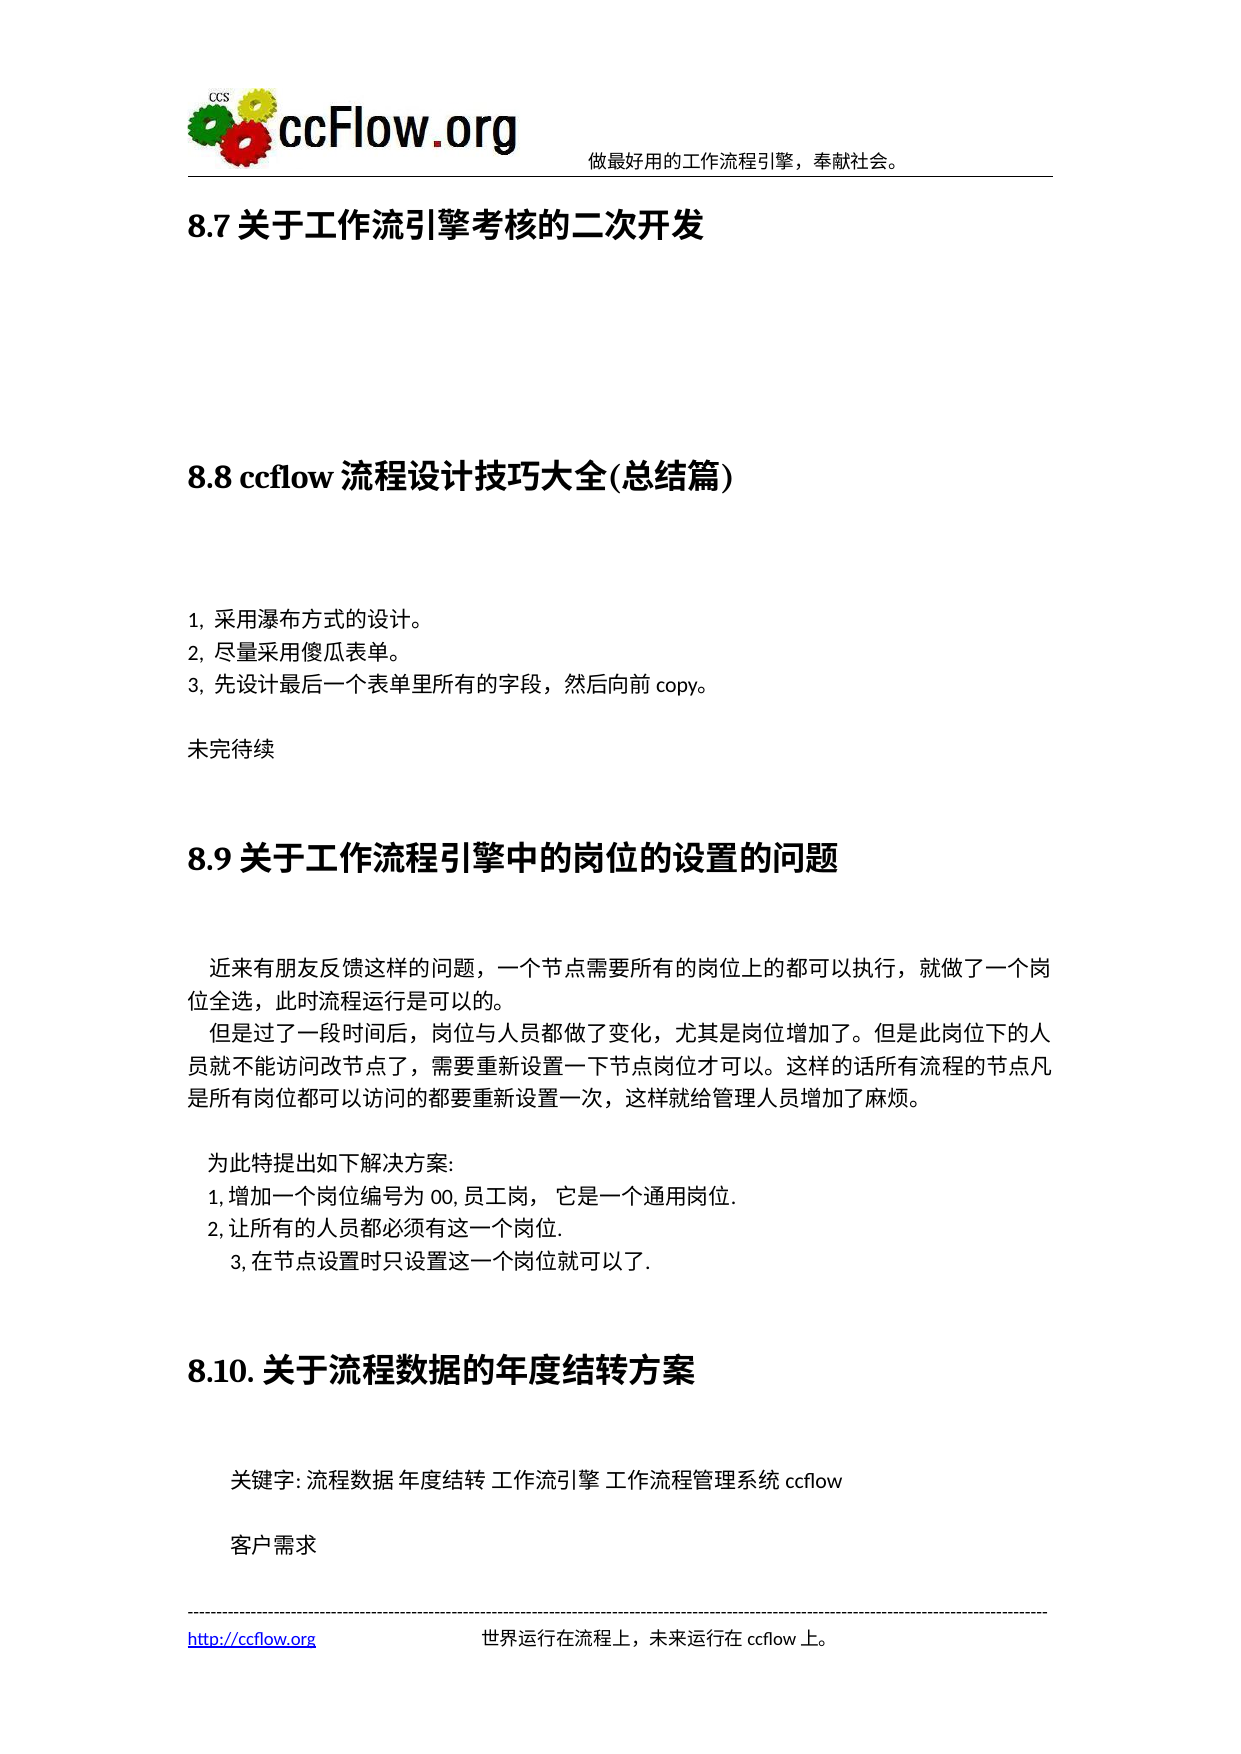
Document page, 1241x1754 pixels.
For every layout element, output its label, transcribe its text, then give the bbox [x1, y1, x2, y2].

subtitle 8.8 ccflow流程设计技巧大全(总结篇) [187, 442, 1053, 507]
text 2, 让所有的人员都必须有这一个岗位. [187, 1211, 1053, 1243]
picture [187, 88, 521, 169]
subtitle 8.10. 关于流程数据的年度结转方案 [187, 1336, 1053, 1401]
subtitle 8.9 关于工作流程引擎中的岗位的设置的问题 [187, 824, 1053, 889]
text 但是过了一段时间后，岗位与人员都做了变化，尤其是岗位增加了。但是此岗位下的人员就不能访问改节点了，需要重新设置一下节点岗位才可以。这样的话所有流程的节点凡是所有岗位都可以访问的都要重新设置一次，这样就给管理人员增加了麻烦。 [187, 1016, 1053, 1113]
text 3, 在节点设置时只设置这一个岗位就可以了. [187, 1243, 1053, 1276]
subtitle 8.7 关于工作流引擎考核的二次开发 [187, 190, 1053, 255]
text 1, 增加一个岗位编号为 00, 员工岗， 它是一个通用岗位. [187, 1178, 1053, 1211]
text 关键字: 流程数据 年度结转 工作流引擎 工作流程管理系统 ccflow [187, 1463, 1053, 1495]
text 3, 先设计最后一个表单里所有的字段，然后向前copy。 [187, 667, 1053, 699]
text 近来有朋友反馈这样的问题，一个节点需要所有的岗位上的都可以执行，就做了一个岗位全选，此时流程运行是可以的。 [187, 951, 1053, 1016]
text 为此特提出如下解决方案: [187, 1146, 1053, 1178]
text 1, 采用瀑布方式的设计。 [187, 602, 1053, 634]
text 客户需求 [187, 1528, 1053, 1560]
text 2, 尽量采用傻瓜表单。 [187, 634, 1053, 667]
text 未完待续 [187, 732, 1053, 764]
